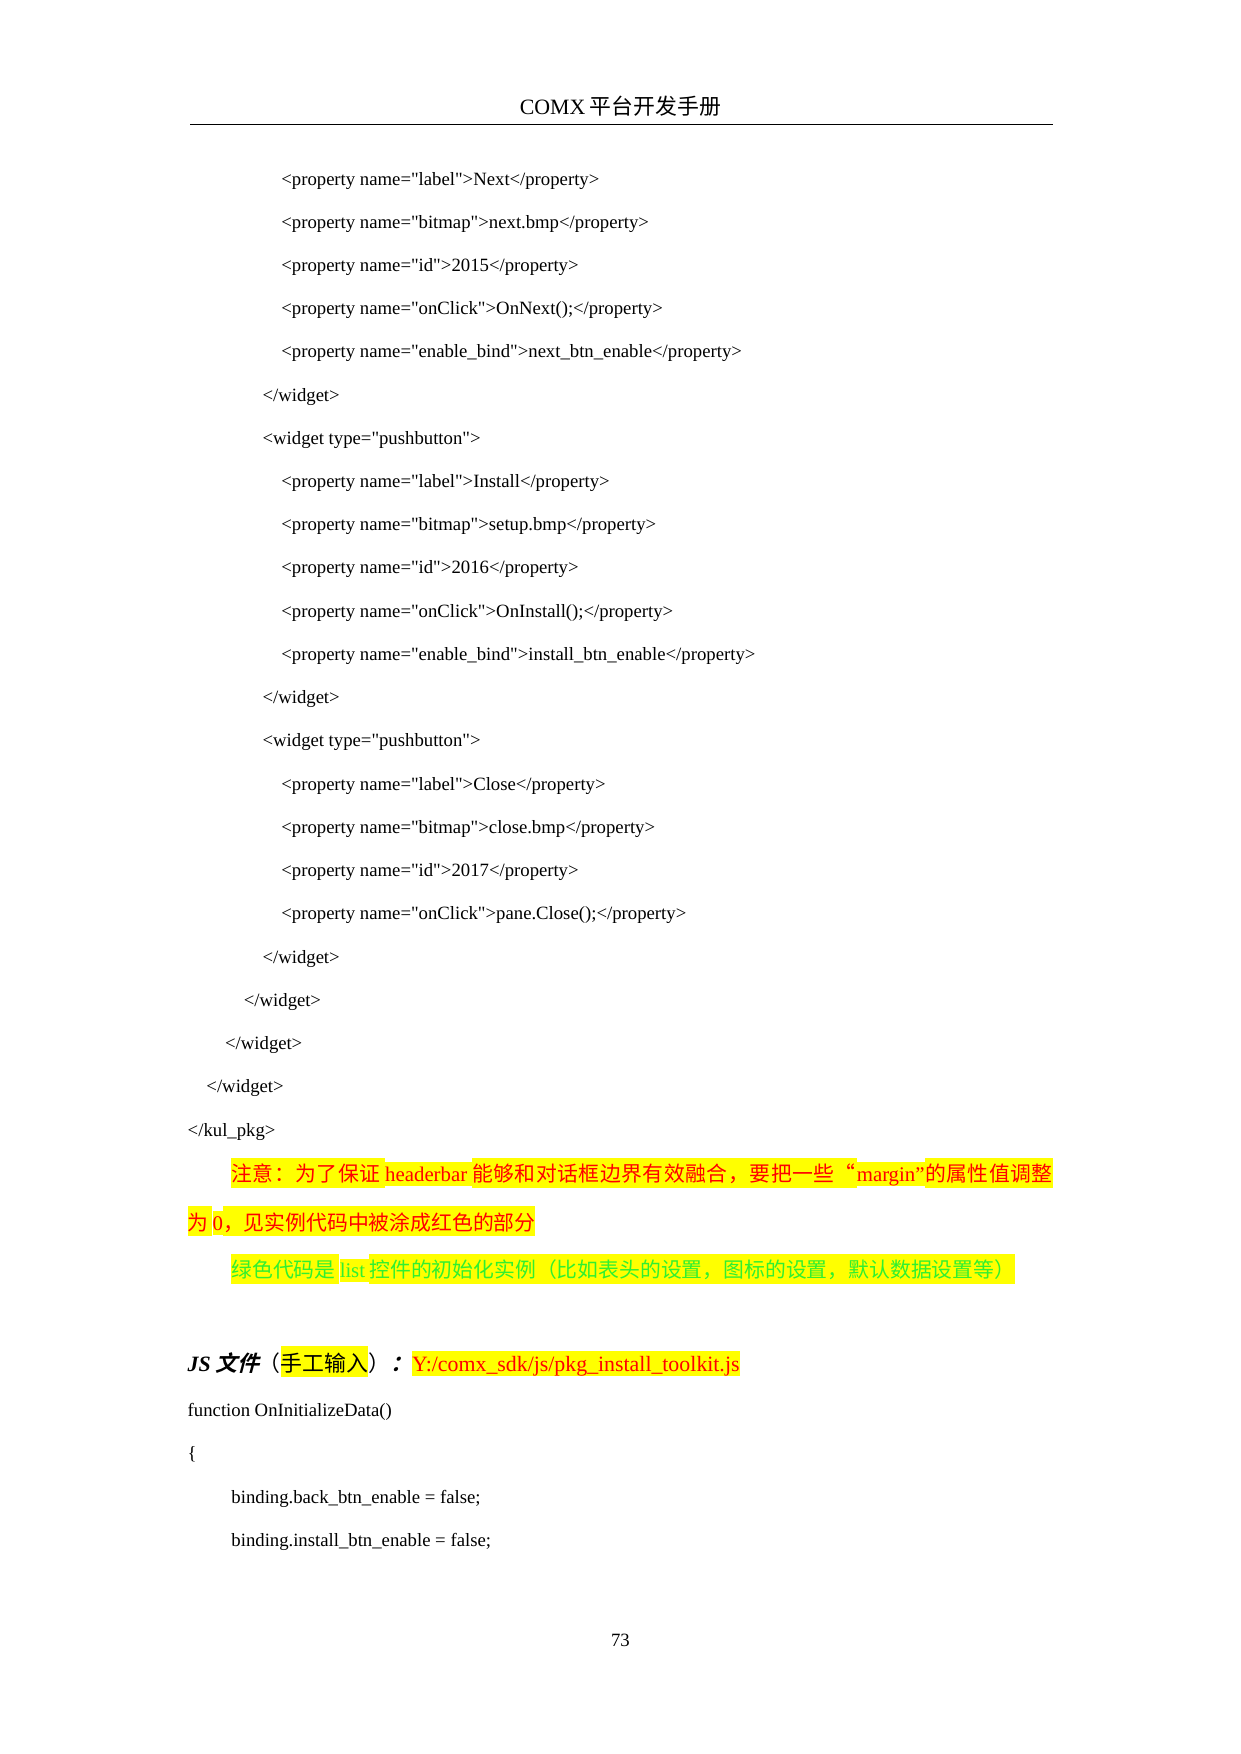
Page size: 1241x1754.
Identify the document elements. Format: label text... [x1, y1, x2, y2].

text <property name="id">2017</property> [187, 854, 1053, 886]
text </widget> [187, 1027, 1053, 1059]
text </widget> [187, 1070, 1053, 1102]
text <property name="bitmap">close.bmp</property> [187, 810, 1053, 843]
text </widget> [187, 681, 1053, 713]
text <property name="onClick">OnNext();</property> [187, 292, 1053, 324]
text { [187, 1437, 1053, 1469]
text 绿色代码是list控件的初始化实例（比如表头的设置，图标的设置，默认数据设置等） [187, 1253, 1053, 1285]
text <widget type="pushbutton"> [187, 421, 1053, 454]
text </widget> [187, 983, 1053, 1016]
text function OnInitializeData() [187, 1394, 1053, 1426]
text <widget type="pushbutton"> [187, 724, 1053, 756]
text <property name="enable_bind">install_btn_enable</property> [187, 637, 1053, 670]
text binding.install_btn_enable = false; [187, 1523, 1053, 1556]
text <property name="bitmap">setup.bmp</property> [187, 508, 1053, 540]
text binding.back_btn_enable = false; [187, 1480, 1053, 1513]
text <property name="onClick">OnInstall();</property> [187, 594, 1053, 627]
text </kul_pkg> [187, 1113, 1053, 1146]
text 注意：为了保证headerbar能够和对话框边界有效融合，要把一些“margin”的属性值调整为0，见实例代码中被涂成红色的部分 [187, 1156, 1053, 1237]
text <property name="id">2016</property> [187, 551, 1053, 583]
text <property name="enable_bind">next_btn_enable</property> [187, 335, 1053, 367]
text <property name="label">Next</property> [187, 162, 1053, 194]
text <property name="id">2015</property> [187, 248, 1053, 281]
text <property name="label">Close</property> [187, 767, 1053, 800]
text </widget> [187, 378, 1053, 411]
text </widget> [187, 940, 1053, 973]
text JS文件（手工输入）：Y:/comx_sdk/js/pkg_install_toolkit.js [187, 1345, 1053, 1378]
text <property name="bitmap">next.bmp</property> [187, 205, 1053, 238]
text <property name="label">Install</property> [187, 464, 1053, 497]
text <property name="onClick">pane.Close();</property> [187, 897, 1053, 929]
